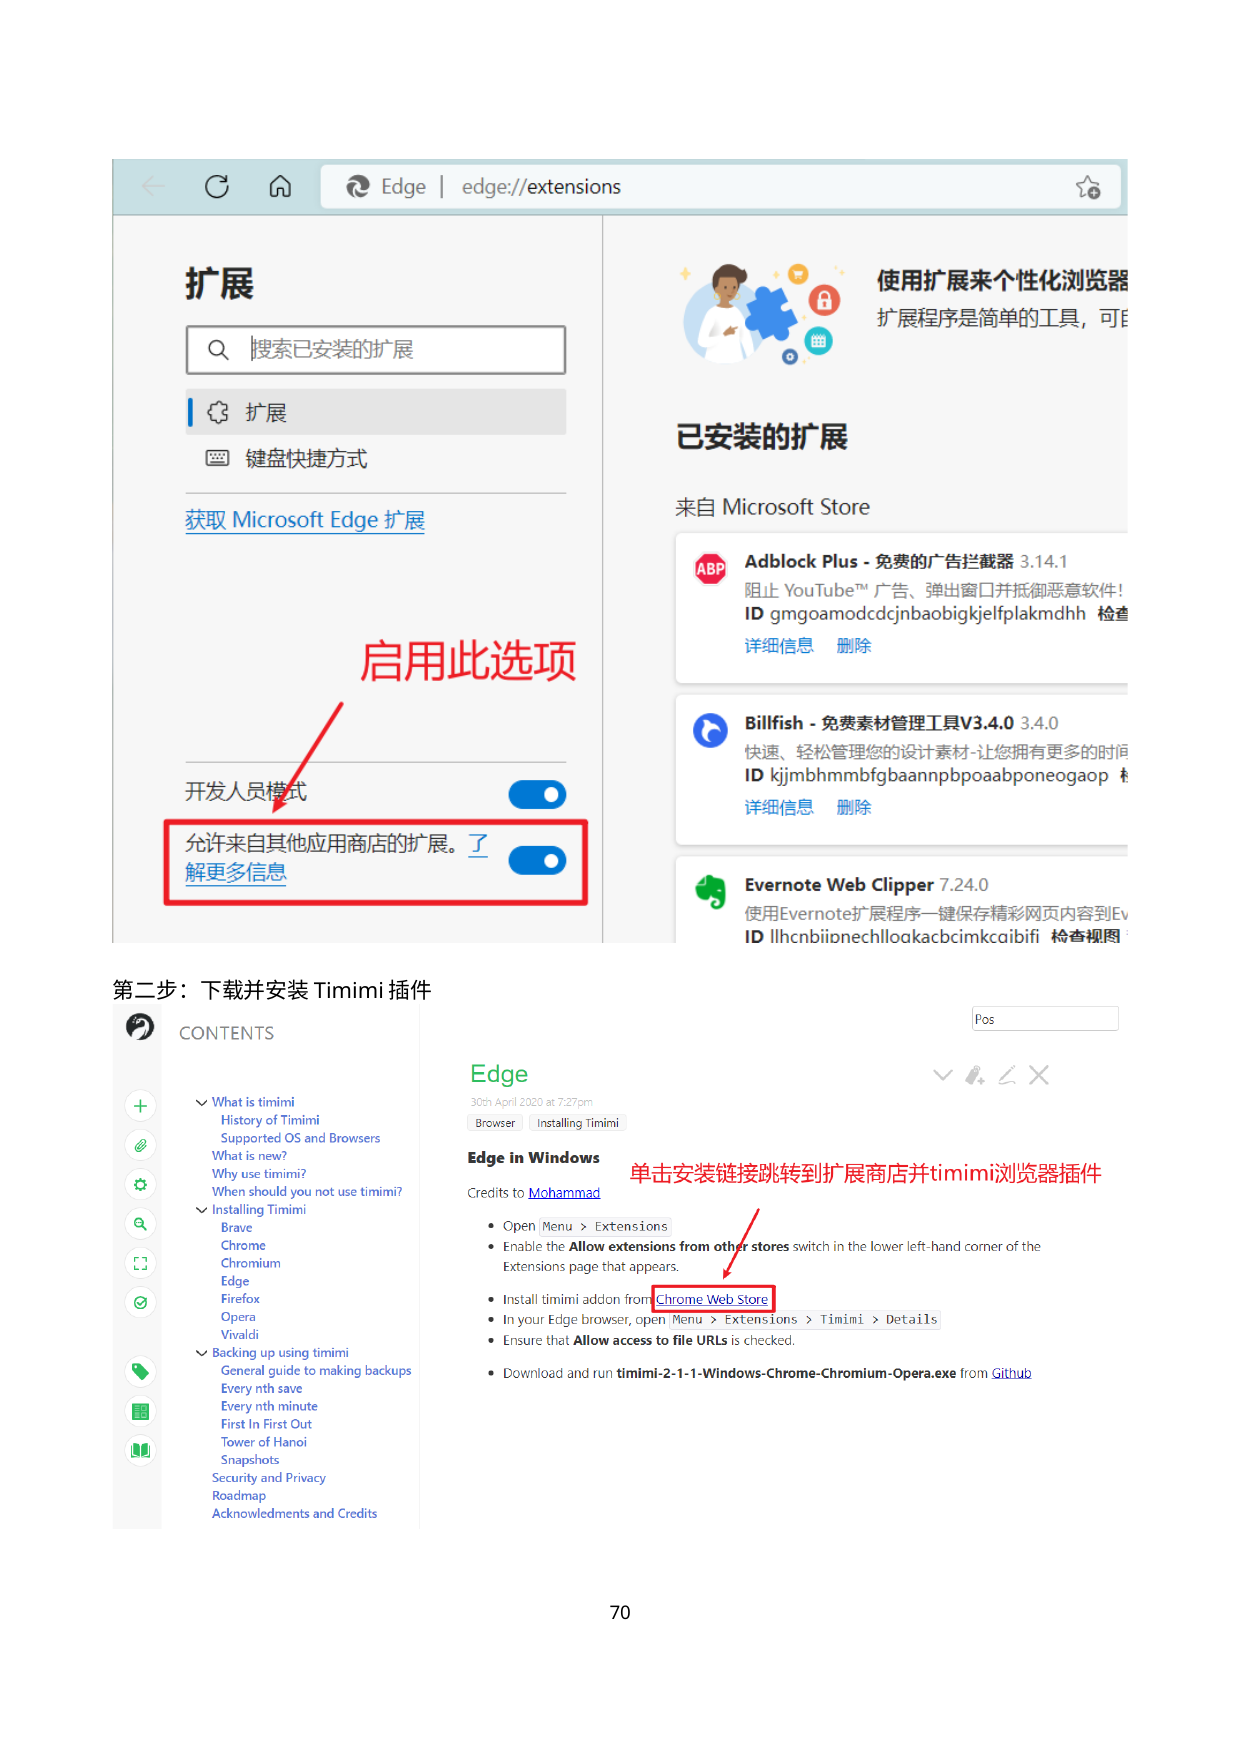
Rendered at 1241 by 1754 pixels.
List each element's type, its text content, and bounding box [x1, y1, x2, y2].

picture [112, 159, 1128, 943]
text 第二步：下载并安装Timimi插件 [112, 972, 1128, 1004]
picture [112, 1004, 1128, 1529]
